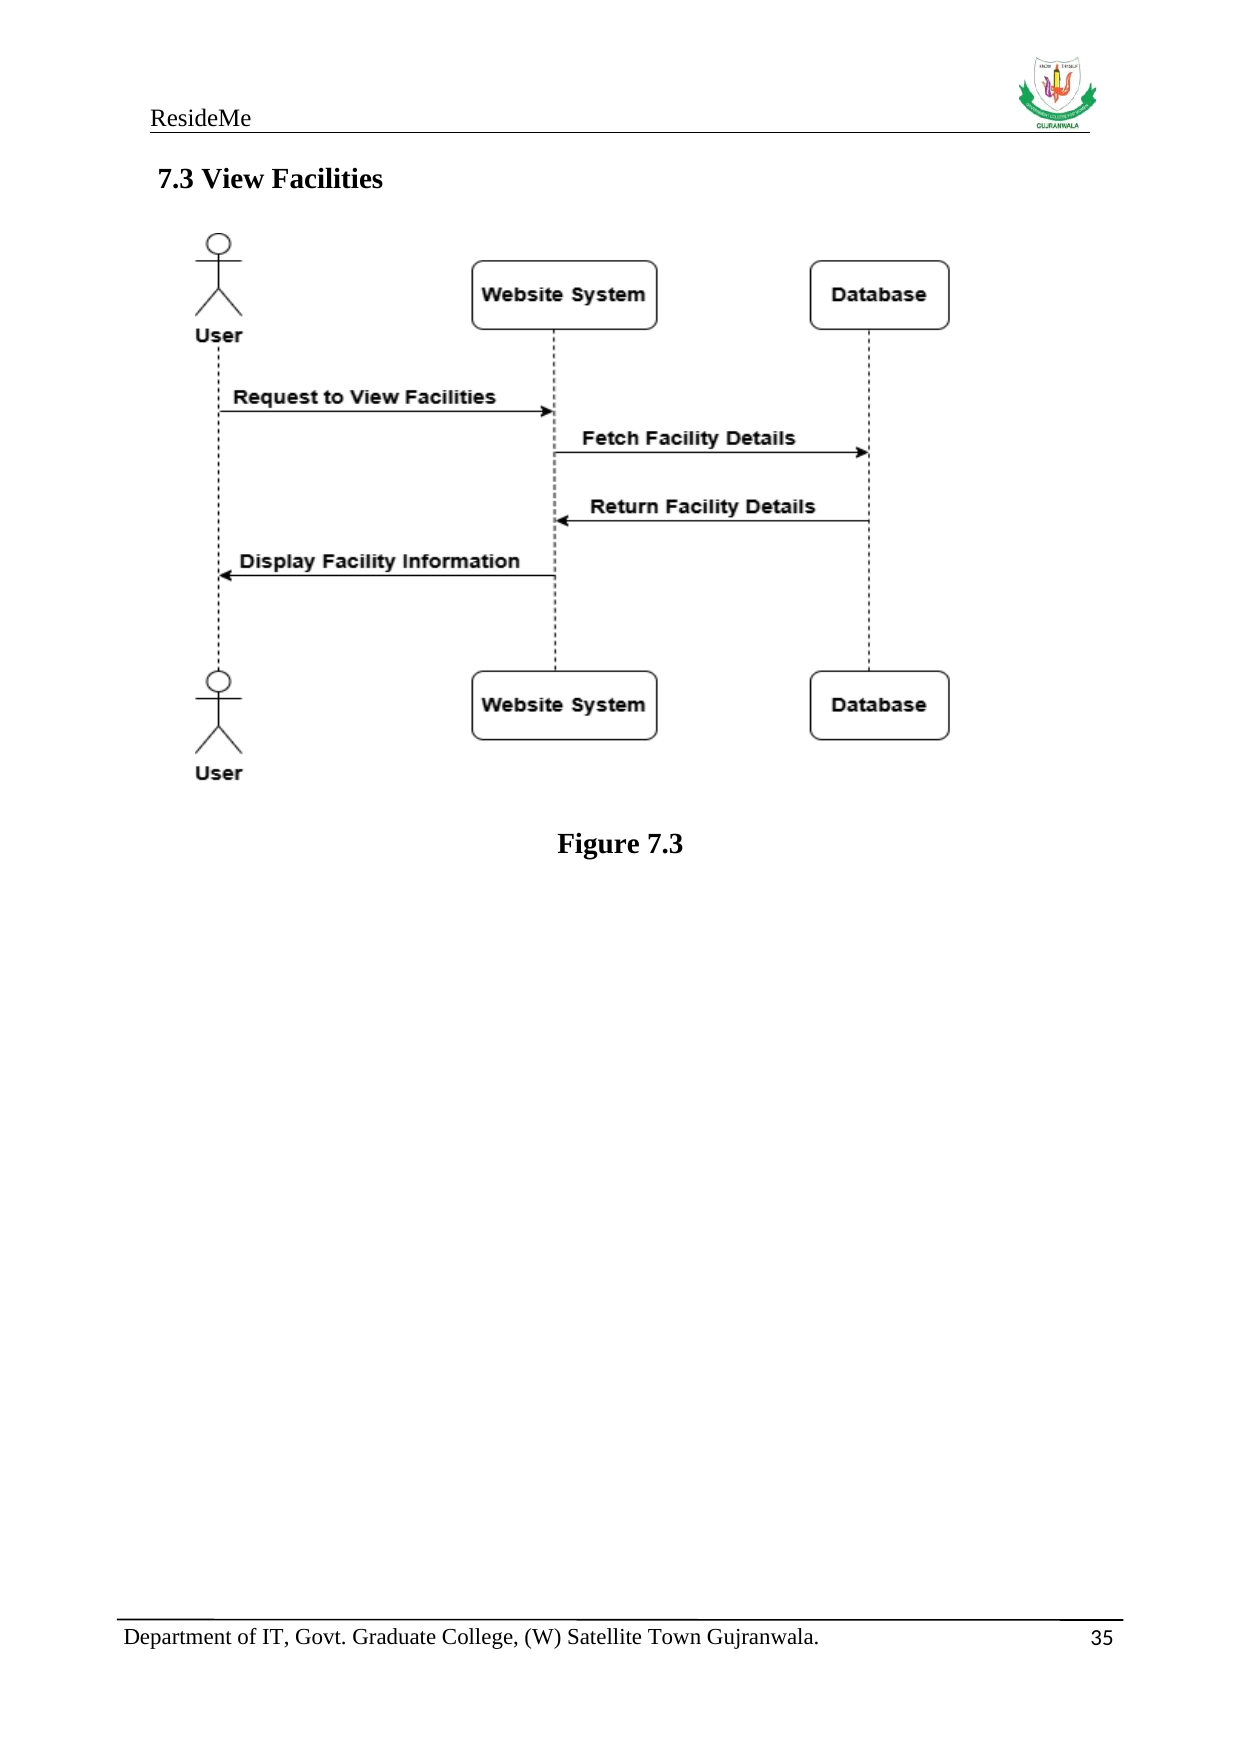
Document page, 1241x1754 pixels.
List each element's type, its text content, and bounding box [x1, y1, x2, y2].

picture [195, 233, 950, 787]
picture [1018, 57, 1097, 130]
text Figure 7.3 [150, 826, 1090, 860]
subtitle 7.3 View Facilities [150, 161, 1090, 194]
